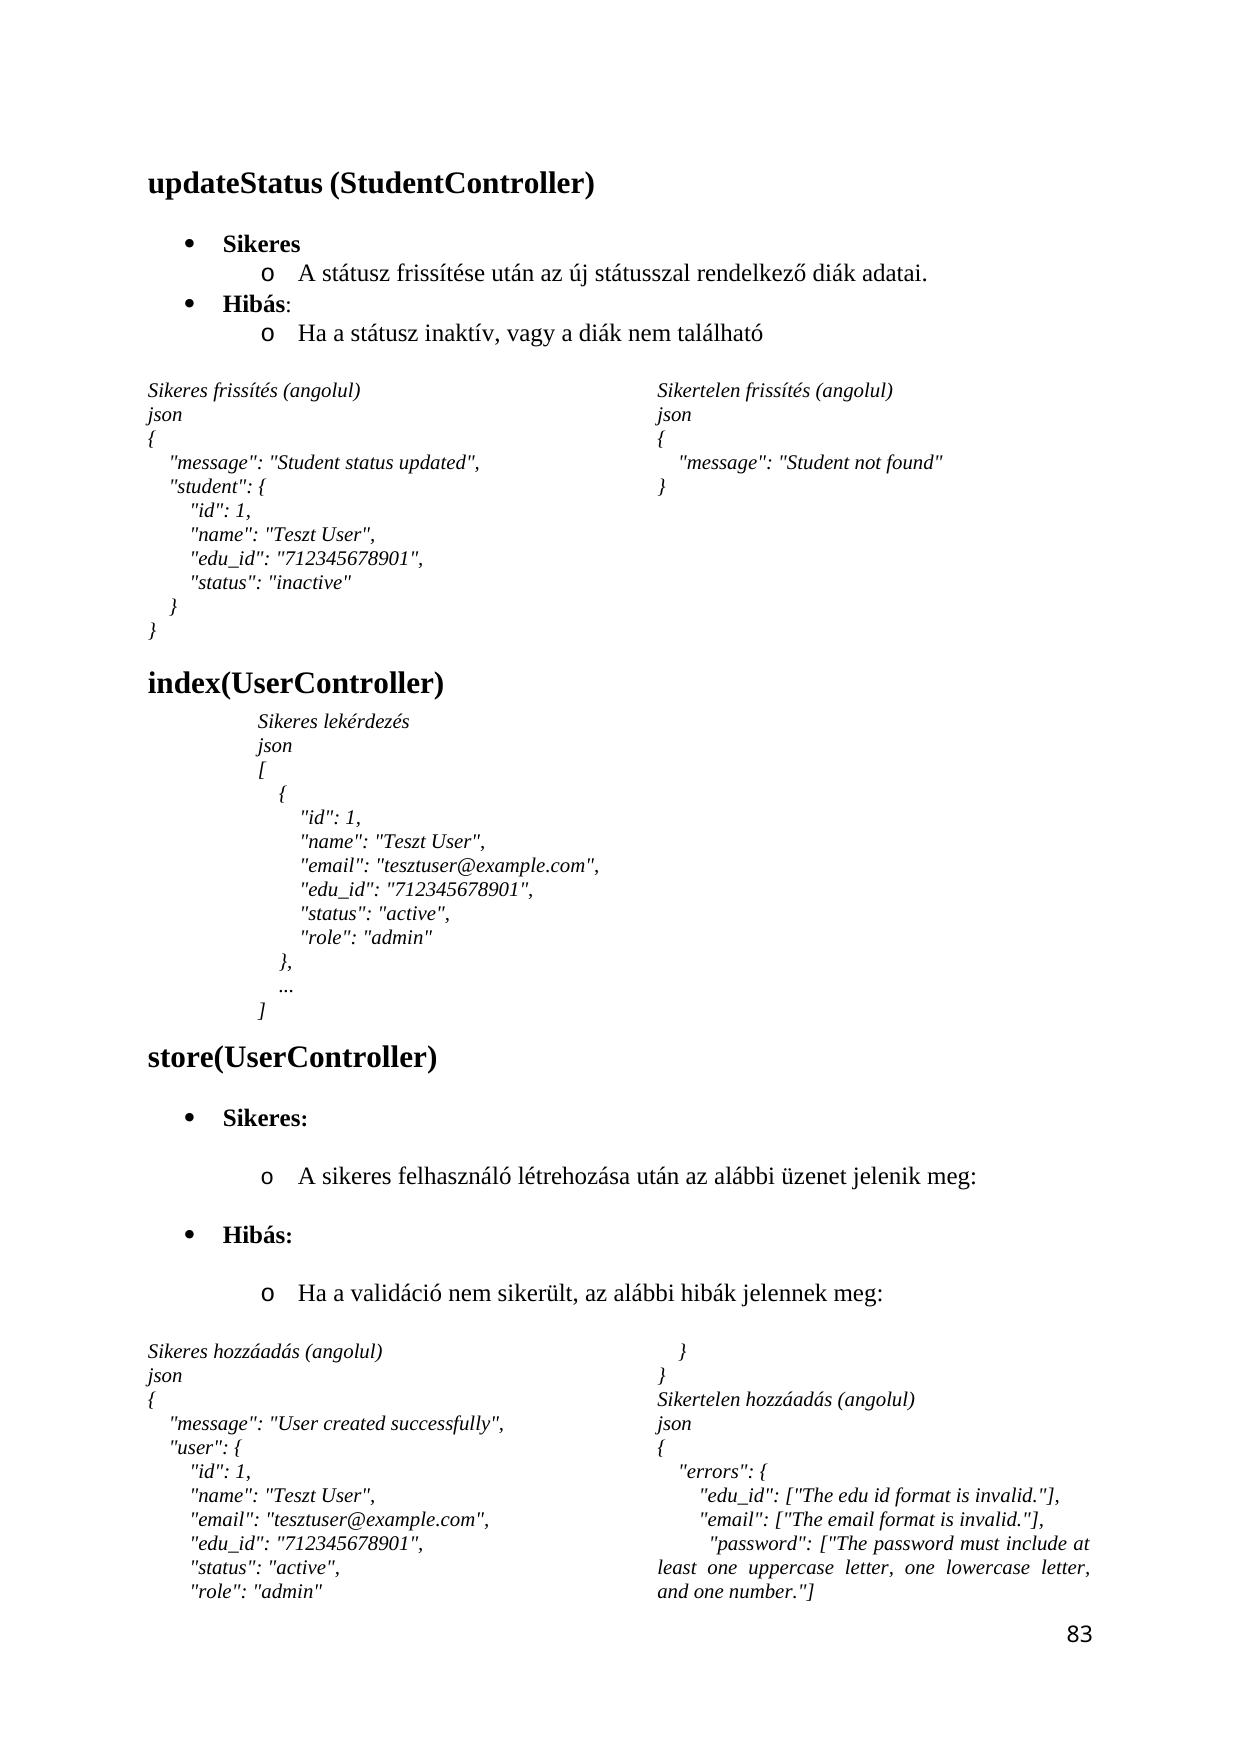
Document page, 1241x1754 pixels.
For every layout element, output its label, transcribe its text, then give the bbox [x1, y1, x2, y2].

text Sikeres lekérdezés [258, 709, 1093, 733]
text json [258, 733, 1093, 757]
list Ha a validáció nem sikerült, az alábbi hibák jelennek meg: [260, 1278, 1093, 1309]
text "name": "Teszt User", [148, 522, 583, 546]
list Hibás: [185, 289, 1093, 318]
list Sikeres [185, 229, 1093, 258]
text { [148, 1387, 583, 1411]
list Ha a státusz inaktív, vagy a diák nem található [260, 318, 1093, 348]
text "status": "active", [258, 901, 1093, 925]
list A státusz frissítése után az új státusszal rendelkező diák adatai. [260, 258, 1093, 289]
text "id": 1, [258, 805, 1093, 829]
text { [258, 781, 1093, 805]
subtitle store(UserController) [148, 1038, 1093, 1074]
text "message": "Student status updated", [148, 450, 583, 474]
text "name": "Teszt User", [148, 1483, 583, 1507]
text ] [258, 997, 1093, 1022]
text Sikertelen frissítés (angolul) [657, 378, 1093, 402]
subtitle index(UserController) [148, 664, 1093, 700]
text "errors": { [657, 1459, 1093, 1483]
text { [148, 426, 583, 450]
text json [657, 1411, 1093, 1435]
text "edu_id": ["The edu id format is invalid."], [657, 1483, 1093, 1507]
text "message": "User created successfully", [148, 1411, 583, 1435]
text json [148, 402, 583, 426]
text { [657, 1435, 1093, 1459]
text Sikeres hozzáadás (angolul) [148, 1338, 583, 1363]
list A sikeres felhasználó létrehozása után az alábbi üzenet jelenik meg: [260, 1161, 1093, 1191]
text "id": 1, [148, 1459, 583, 1483]
text "message": "Student not found" [657, 450, 1093, 474]
text json [657, 402, 1093, 426]
text } [148, 618, 583, 642]
text json [148, 1363, 583, 1387]
text ... [258, 973, 1093, 997]
text } [657, 474, 1093, 498]
text { [657, 426, 1093, 450]
text } [148, 594, 583, 618]
subtitle updateStatus (StudentController) [148, 164, 1093, 200]
text "status": "inactive" [148, 570, 583, 594]
text "student": { [148, 474, 583, 498]
text "user": { [148, 1435, 583, 1459]
text "id": 1, [148, 498, 583, 522]
text Sikeres frissítés (angolul) [148, 378, 583, 402]
text "email": "tesztuser@example.com", [148, 1507, 583, 1531]
text "email": "tesztuser@example.com", [258, 853, 1093, 877]
text } [657, 1363, 1093, 1387]
text } [657, 1338, 1093, 1363]
list Hibás: [185, 1221, 1093, 1249]
text "password": ["The password must include at least one uppercase letter, one lowercase letter, and one number."] [657, 1531, 1093, 1603]
text }, [258, 949, 1093, 973]
text "role": "admin" [258, 925, 1093, 949]
text "name": "Teszt User", [258, 829, 1093, 853]
list Sikeres: [185, 1103, 1093, 1132]
text "status": "active", [148, 1555, 583, 1579]
text "edu_id": "712345678901", [258, 877, 1093, 901]
text Sikertelen hozzáadás (angolul) [657, 1387, 1093, 1411]
text "edu_id": "712345678901", [148, 1531, 583, 1555]
text "email": ["The email format is invalid."], [657, 1507, 1093, 1531]
text "role": "admin" [148, 1579, 583, 1603]
text "edu_id": "712345678901", [148, 546, 583, 570]
text [ [258, 757, 1093, 781]
